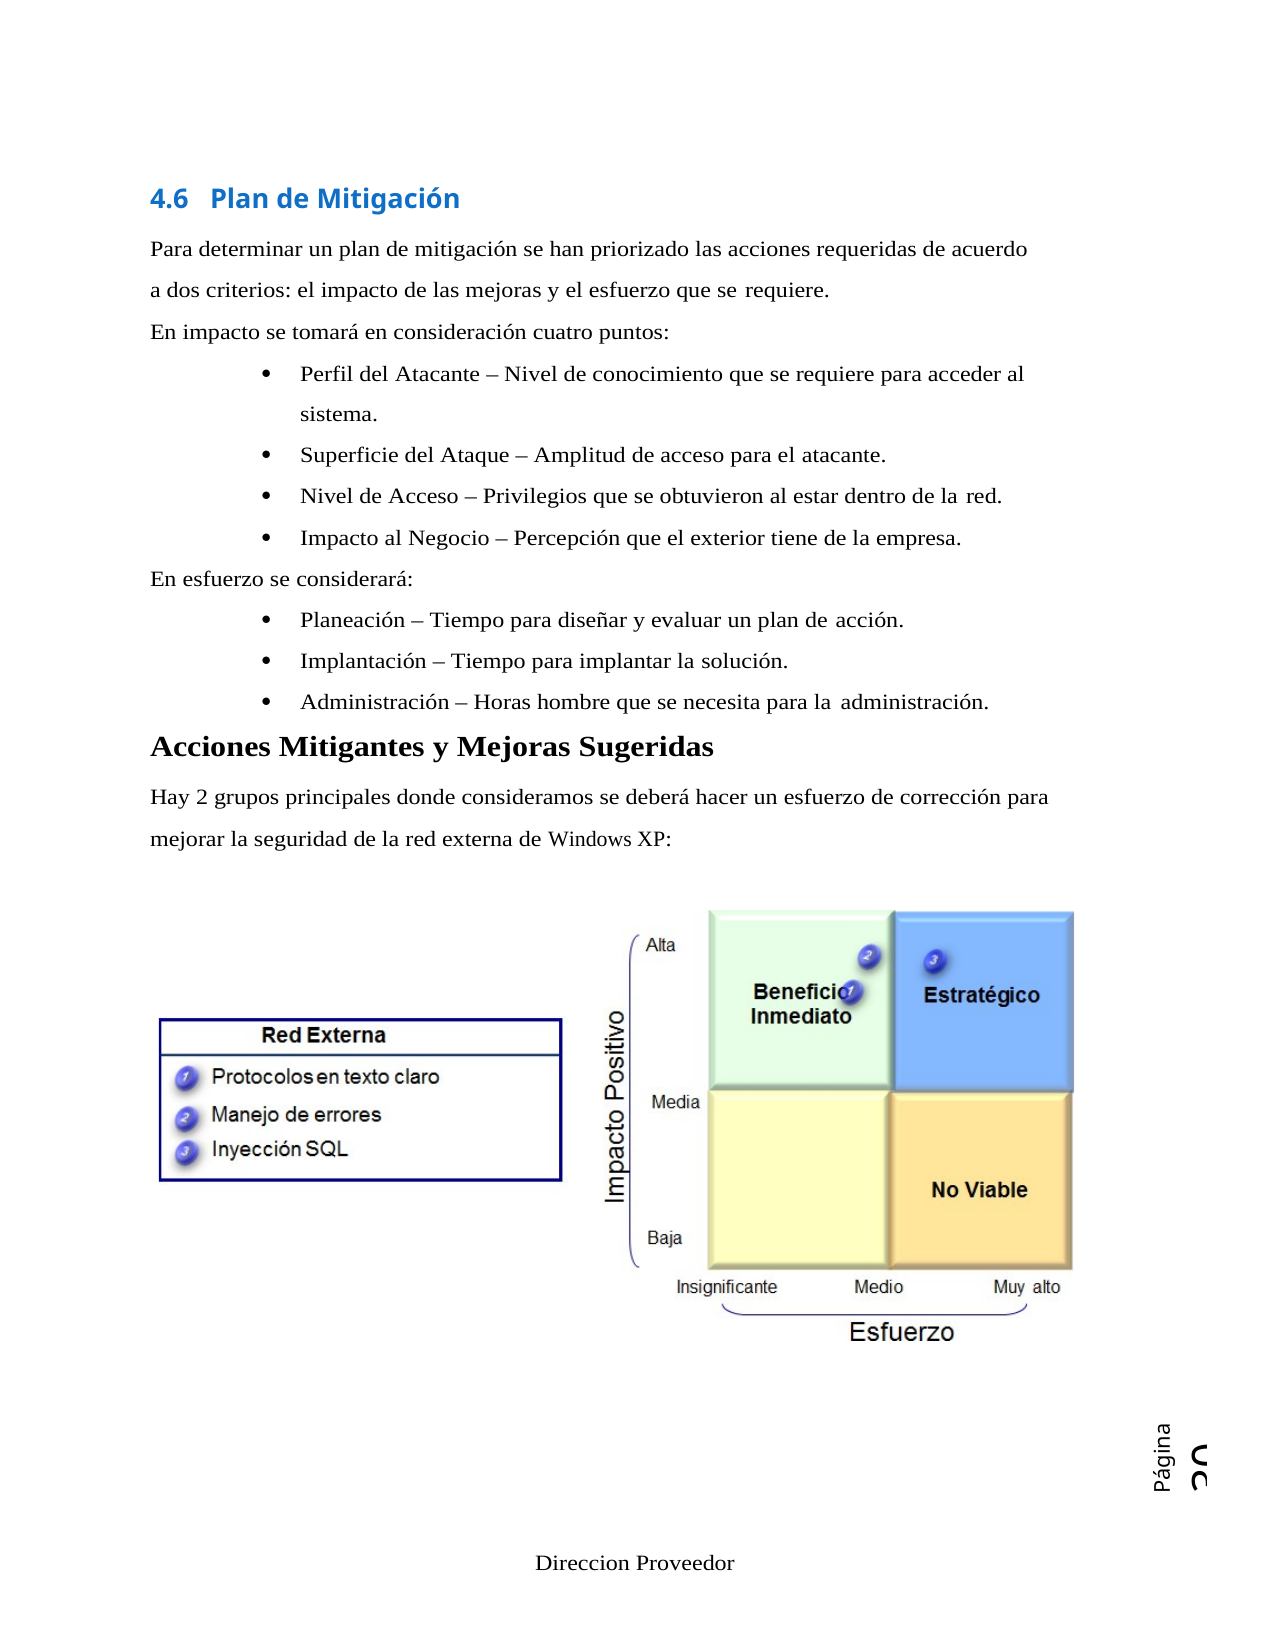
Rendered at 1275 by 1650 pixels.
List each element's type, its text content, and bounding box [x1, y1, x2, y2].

list Administración – Horas hombre que se necesita para la administración. [262, 689, 1231, 714]
text Para determinar un plan de mitigación se han priorizado las acciones requeridas de acuerdo a dos criterios: el impacto de las mejoras y el esfuerzo que se requiere. [150, 236, 1039, 303]
text En impacto se tomará en consideración cuatro puntos: [150, 319, 1231, 344]
list Nivel de Acceso – Privilegios que se obtuvieron al estar dentro de la red. [262, 483, 1231, 509]
picture [158, 910, 1075, 1341]
text Acciones Mitigantes y Mejoras Sugeridas [150, 729, 1231, 763]
picture [1133, 1150, 1217, 1483]
picture [1195, 1475, 1206, 1483]
list Planeación – Tiempo para diseñar y evaluar un plan de acción. [262, 607, 1231, 632]
list Plan de Mitigación [150, 179, 1231, 216]
list Impacto al Negocio – Percepción que el exterior tiene de la empresa. En esfuerzo se considerará: [150, 524, 979, 591]
list Implantación – Tiempo para implantar la solución. [262, 648, 1231, 673]
text Hay 2 grupos principales donde consideramos se deberá hacer un esfuerzo de corrección para mejorar la seguridad de la red externa de Windows XP: [150, 784, 1080, 851]
list Superficie del Ataque – Amplitud de acceso para el atacante. [262, 442, 1231, 467]
list Perfil del Atacante – Nivel de conocimiento que se requiere para acceder al sistema. [262, 361, 1078, 426]
